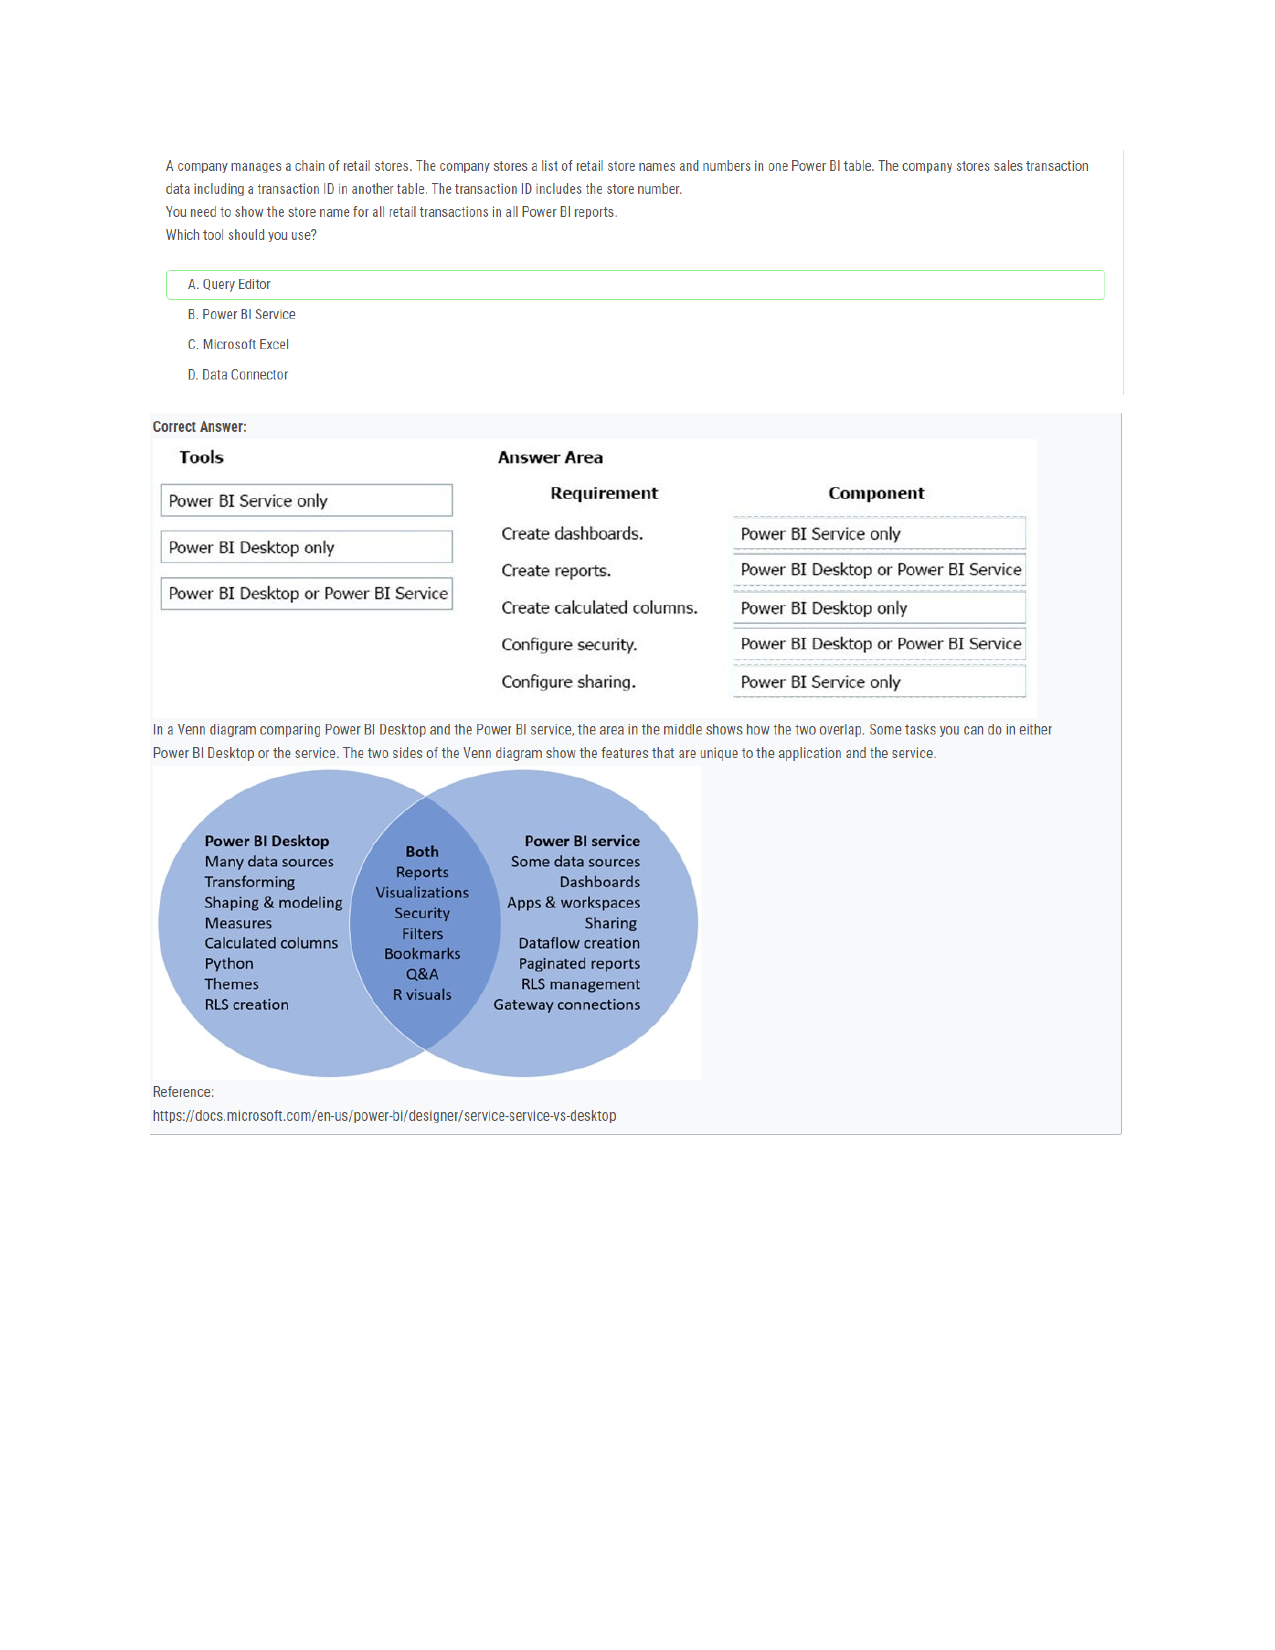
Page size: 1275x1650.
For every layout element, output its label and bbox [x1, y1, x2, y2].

picture [150, 413, 1125, 1144]
picture [150, 150, 1125, 395]
